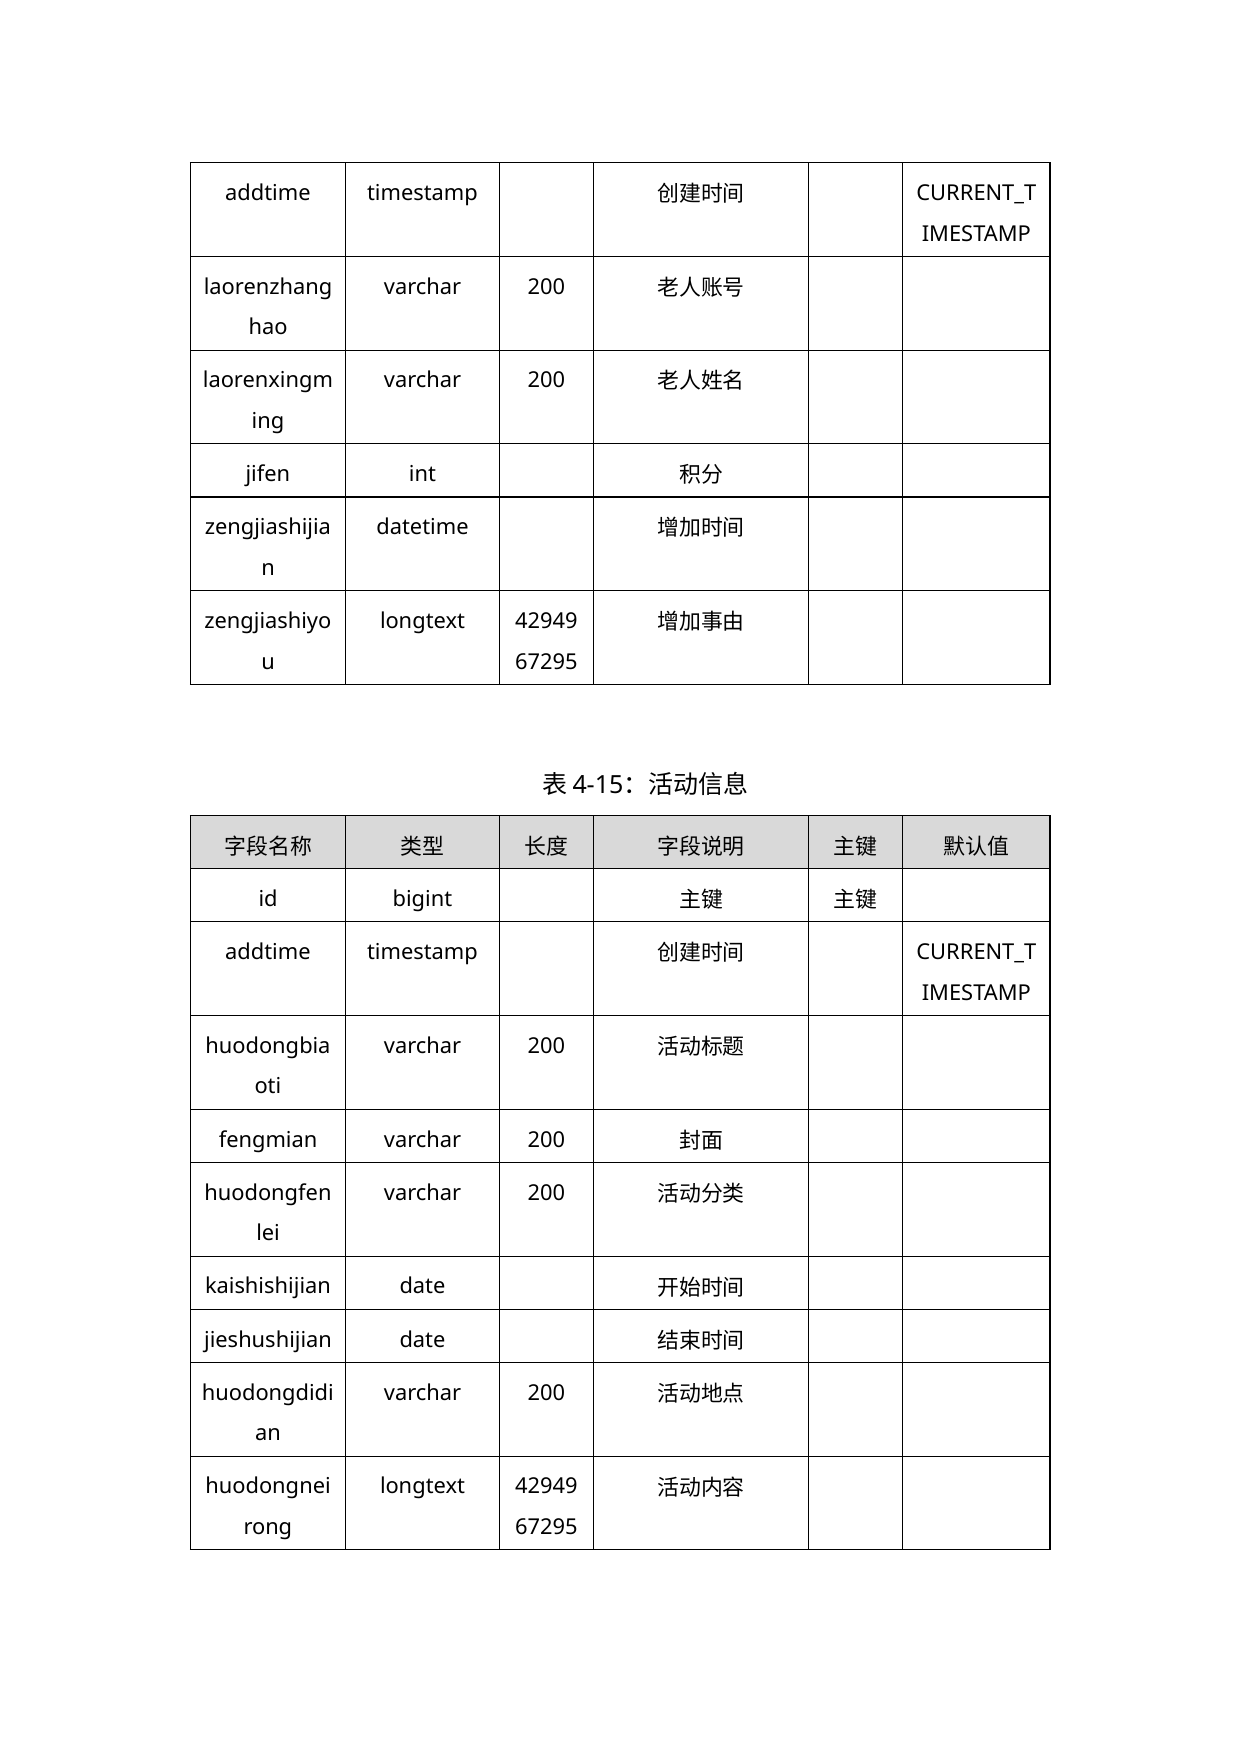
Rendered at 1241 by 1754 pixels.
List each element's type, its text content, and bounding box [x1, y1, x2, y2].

table_cell [903, 869, 1049, 921]
table_cell 老人账号 [594, 257, 808, 349]
table_cell varchar [346, 1016, 499, 1109]
table_cell [809, 1363, 902, 1456]
table_cell laorenxingming [191, 351, 345, 443]
table_cell zengjiashijian [191, 498, 345, 590]
table_cell [809, 1257, 902, 1309]
table_cell [809, 1457, 902, 1549]
table_cell 4294967295 [500, 1457, 593, 1549]
table_cell 活动标题 [594, 1016, 808, 1109]
table_cell [903, 1363, 1049, 1456]
table_cell 开始时间 [594, 1257, 808, 1309]
table_cell int [346, 444, 499, 496]
table_cell 4294967295 [500, 591, 593, 684]
table_cell addtime [191, 922, 345, 1015]
table_cell 创建时间 [594, 922, 808, 1015]
table_cell longtext [346, 591, 499, 684]
table_cell 老人姓名 [594, 351, 808, 443]
table_cell [903, 1457, 1049, 1549]
table_cell zengjiashiyou [191, 591, 345, 684]
table_cell 200 [500, 1016, 593, 1109]
table_cell 增加时间 [594, 498, 808, 590]
table_cell 主键 [809, 869, 902, 921]
table_cell varchar [346, 1110, 499, 1162]
table_header 字段说明 [594, 816, 808, 868]
table_cell [809, 498, 902, 590]
table_header 长度 [500, 816, 593, 868]
table_cell [903, 1163, 1049, 1256]
table_cell [809, 1163, 902, 1256]
table_cell 结束时间 [594, 1310, 808, 1362]
table_header 主键 [809, 816, 902, 868]
table_cell [903, 1016, 1049, 1109]
table_cell [903, 351, 1049, 443]
table_cell huodongneirong [191, 1457, 345, 1549]
table_cell jifen [191, 444, 345, 496]
table_cell 200 [500, 1163, 593, 1256]
table_cell timestamp [346, 922, 499, 1015]
table_cell 积分 [594, 444, 808, 496]
table_cell [809, 1310, 902, 1362]
table_cell [809, 1110, 902, 1162]
table_cell [903, 1110, 1049, 1162]
table_cell [500, 444, 593, 496]
table_cell 活动地点 [594, 1363, 808, 1456]
table_cell varchar [346, 351, 499, 443]
table_cell [809, 1016, 902, 1109]
table_cell varchar [346, 257, 499, 349]
table_cell huodongbiaoti [191, 1016, 345, 1109]
table_cell [903, 257, 1049, 349]
table_cell 200 [500, 351, 593, 443]
table_cell huodongdidian [191, 1363, 345, 1456]
table_cell id [191, 869, 345, 921]
table_cell 200 [500, 1110, 593, 1162]
table_cell 主键 [594, 869, 808, 921]
table_cell [903, 1310, 1049, 1362]
text 表4-15：活动信息 [187, 750, 1053, 815]
table_cell 活动内容 [594, 1457, 808, 1549]
table_cell addtime [191, 163, 345, 256]
table_cell [903, 444, 1049, 496]
table_cell [903, 498, 1049, 590]
table_cell [903, 591, 1049, 684]
table_cell [903, 1257, 1049, 1309]
table_cell [500, 163, 593, 256]
table_cell 封面 [594, 1110, 808, 1162]
table_header 类型 [346, 816, 499, 868]
table_cell bigint [346, 869, 499, 921]
table_cell laorenzhanghao [191, 257, 345, 349]
table_cell fengmian [191, 1110, 345, 1162]
table_cell 增加事由 [594, 591, 808, 684]
table_cell longtext [346, 1457, 499, 1549]
table_cell 活动分类 [594, 1163, 808, 1256]
table_cell date [346, 1310, 499, 1362]
table_cell [809, 591, 902, 684]
table_cell 200 [500, 257, 593, 349]
table_cell [809, 257, 902, 349]
table_cell 200 [500, 1363, 593, 1456]
table_cell date [346, 1257, 499, 1309]
table_cell [500, 1310, 593, 1362]
table_header 默认值 [903, 816, 1049, 868]
table_cell [809, 922, 902, 1015]
table_cell timestamp [346, 163, 499, 256]
table_cell [809, 163, 902, 256]
table_cell [500, 922, 593, 1015]
table_cell CURRENT_TIMESTAMP [903, 922, 1049, 1015]
table_cell CURRENT_TIMESTAMP [903, 163, 1049, 256]
table_cell varchar [346, 1163, 499, 1256]
table_cell kaishishijian [191, 1257, 345, 1309]
table_cell huodongfenlei [191, 1163, 345, 1256]
table_header 字段名称 [191, 816, 345, 868]
table_cell [809, 351, 902, 443]
table_cell datetime [346, 498, 499, 590]
table_cell varchar [346, 1363, 499, 1456]
table_cell jieshushijian [191, 1310, 345, 1362]
table_cell [809, 444, 902, 496]
table_cell 创建时间 [594, 163, 808, 256]
table_cell [500, 498, 593, 590]
table_cell [500, 1257, 593, 1309]
table_cell [500, 869, 593, 921]
